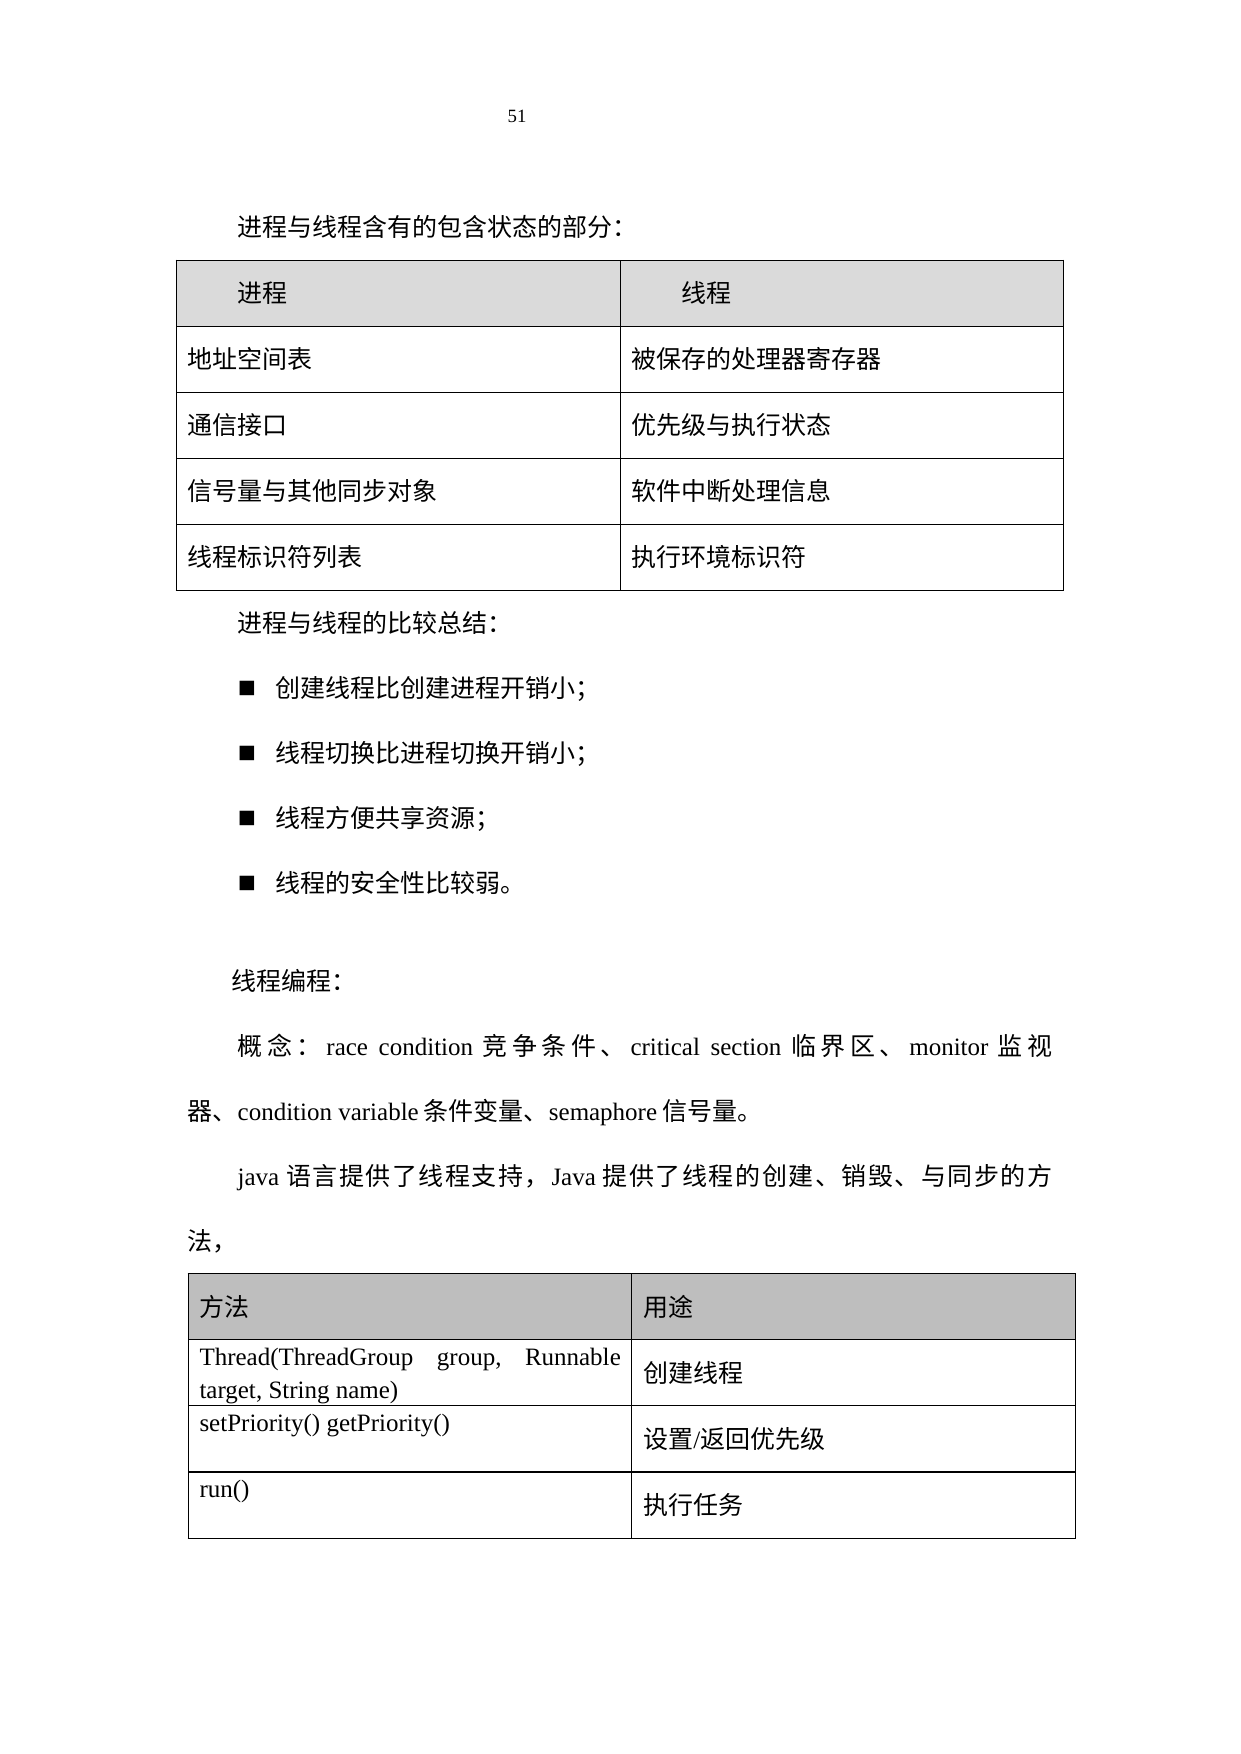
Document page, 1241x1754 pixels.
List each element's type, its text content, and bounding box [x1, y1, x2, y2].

table_cell 通信接口 [177, 393, 620, 458]
table_header 线程 [621, 261, 1063, 326]
list 线程的安全性比较弱。 [187, 851, 1053, 916]
table_cell 创建线程 [632, 1340, 1075, 1405]
text 进程与线程的比较总结： [187, 591, 1053, 656]
list 线程方便共享资源； [187, 786, 1053, 851]
list 创建线程比创建进程开销小； [187, 656, 1053, 721]
table_cell 执行环境标识符 [621, 525, 1063, 590]
text 线程编程： [231, 948, 1053, 1013]
table_cell 地址空间表 [177, 327, 620, 392]
table_cell run() [189, 1473, 631, 1537]
table_header 方法 [189, 1274, 631, 1339]
table_header 进程 [177, 261, 620, 326]
table_cell Thread(ThreadGroup group, Runnable target, String name) [189, 1340, 631, 1405]
table_header 用途 [632, 1274, 1075, 1339]
table_cell 软件中断处理信息 [621, 459, 1063, 524]
table_cell 被保存的处理器寄存器 [621, 327, 1063, 392]
table_cell setPriority() getPriority() [189, 1406, 631, 1471]
table_cell 设置/返回优先级 [632, 1406, 1075, 1471]
table_cell 线程标识符列表 [177, 525, 620, 590]
list 线程切换比进程切换开销小； [187, 721, 1053, 786]
text 进程与线程含有的包含状态的部分： [187, 194, 1053, 259]
text 概念：race condition竞争条件、critical section临界区、monitor监视器、condition variable条件变量、semaphore信号量。 [187, 1013, 1053, 1143]
table_cell 信号量与其他同步对象 [177, 459, 620, 524]
text java语言提供了线程支持，Java提供了线程的创建、销毁、与同步的方法， [187, 1143, 1053, 1273]
table_cell 优先级与执行状态 [621, 393, 1063, 458]
table_cell 执行任务 [632, 1473, 1075, 1537]
